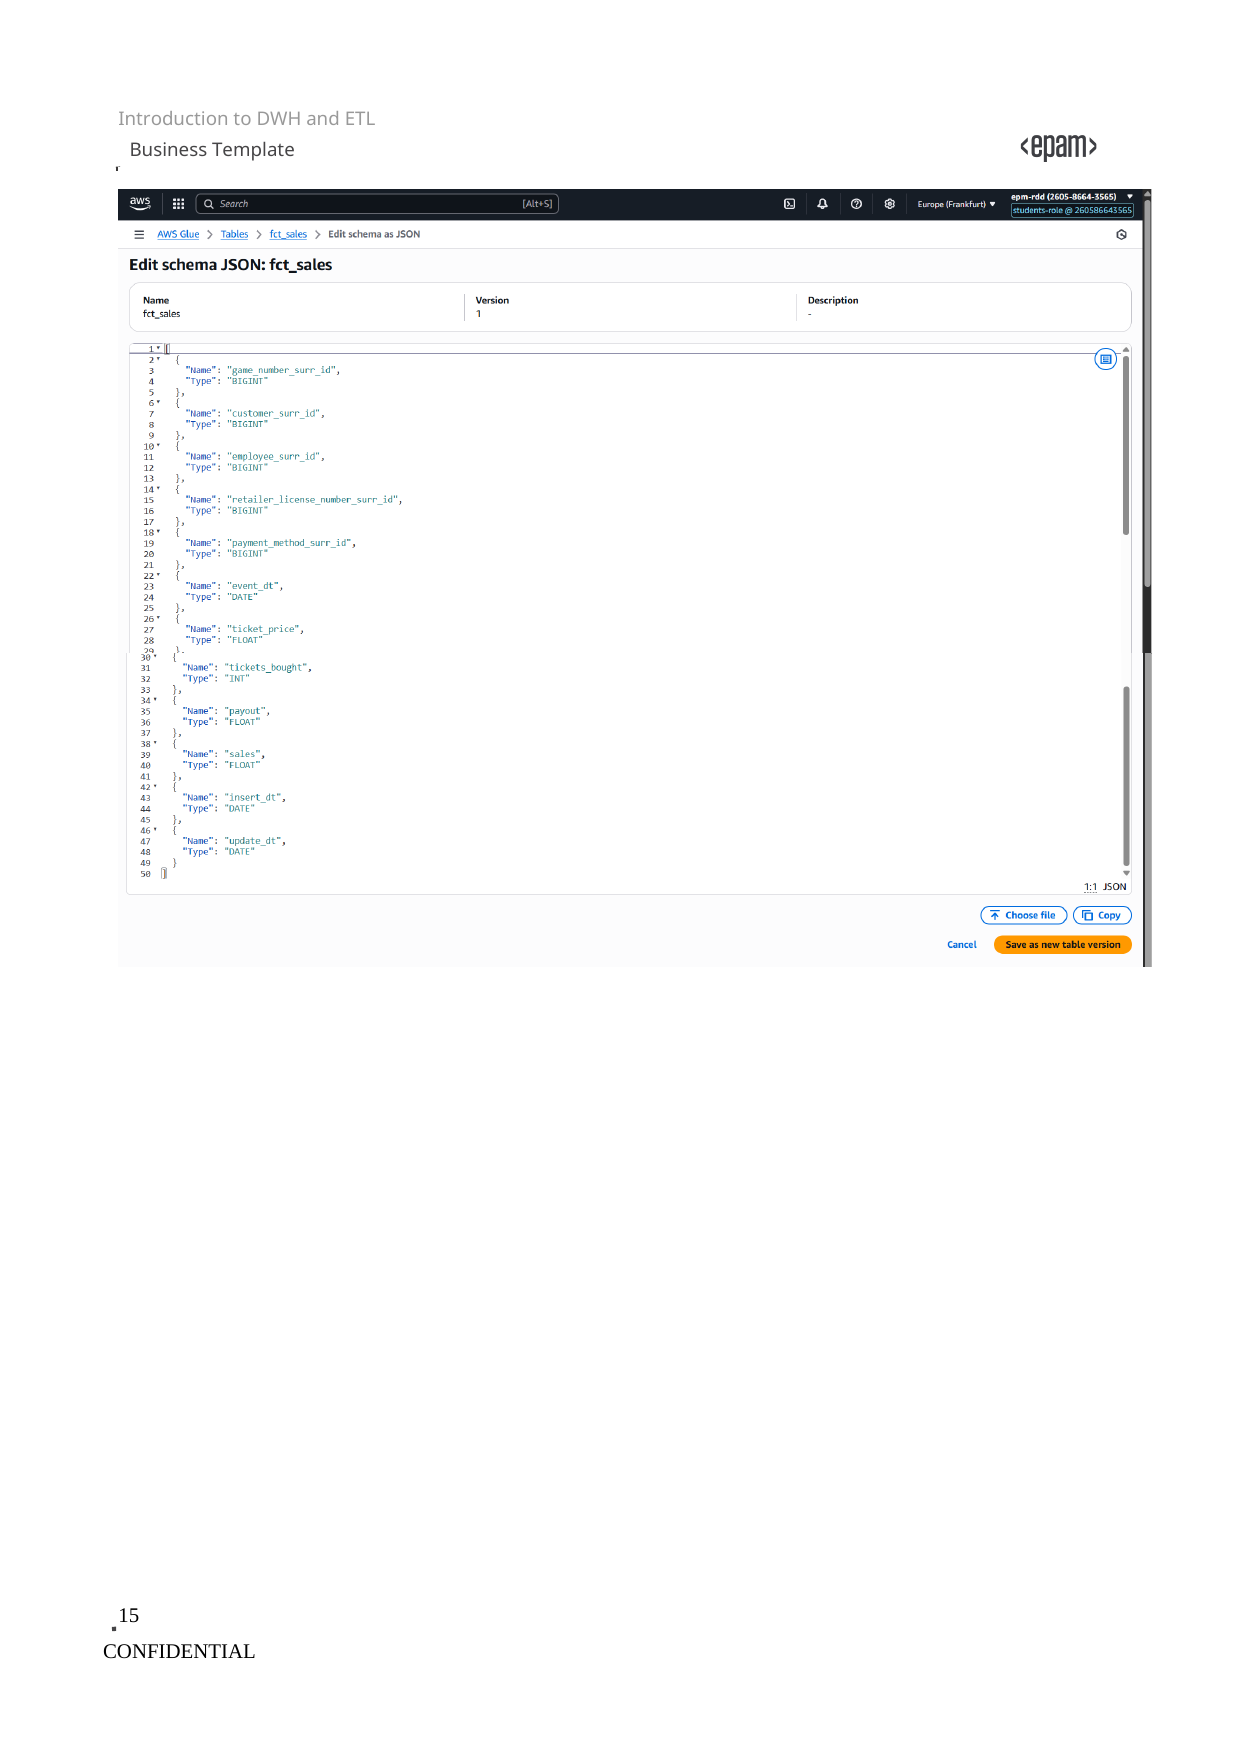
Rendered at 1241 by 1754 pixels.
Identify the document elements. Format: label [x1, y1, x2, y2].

picture [1020, 135, 1097, 162]
picture [118, 189, 1152, 967]
